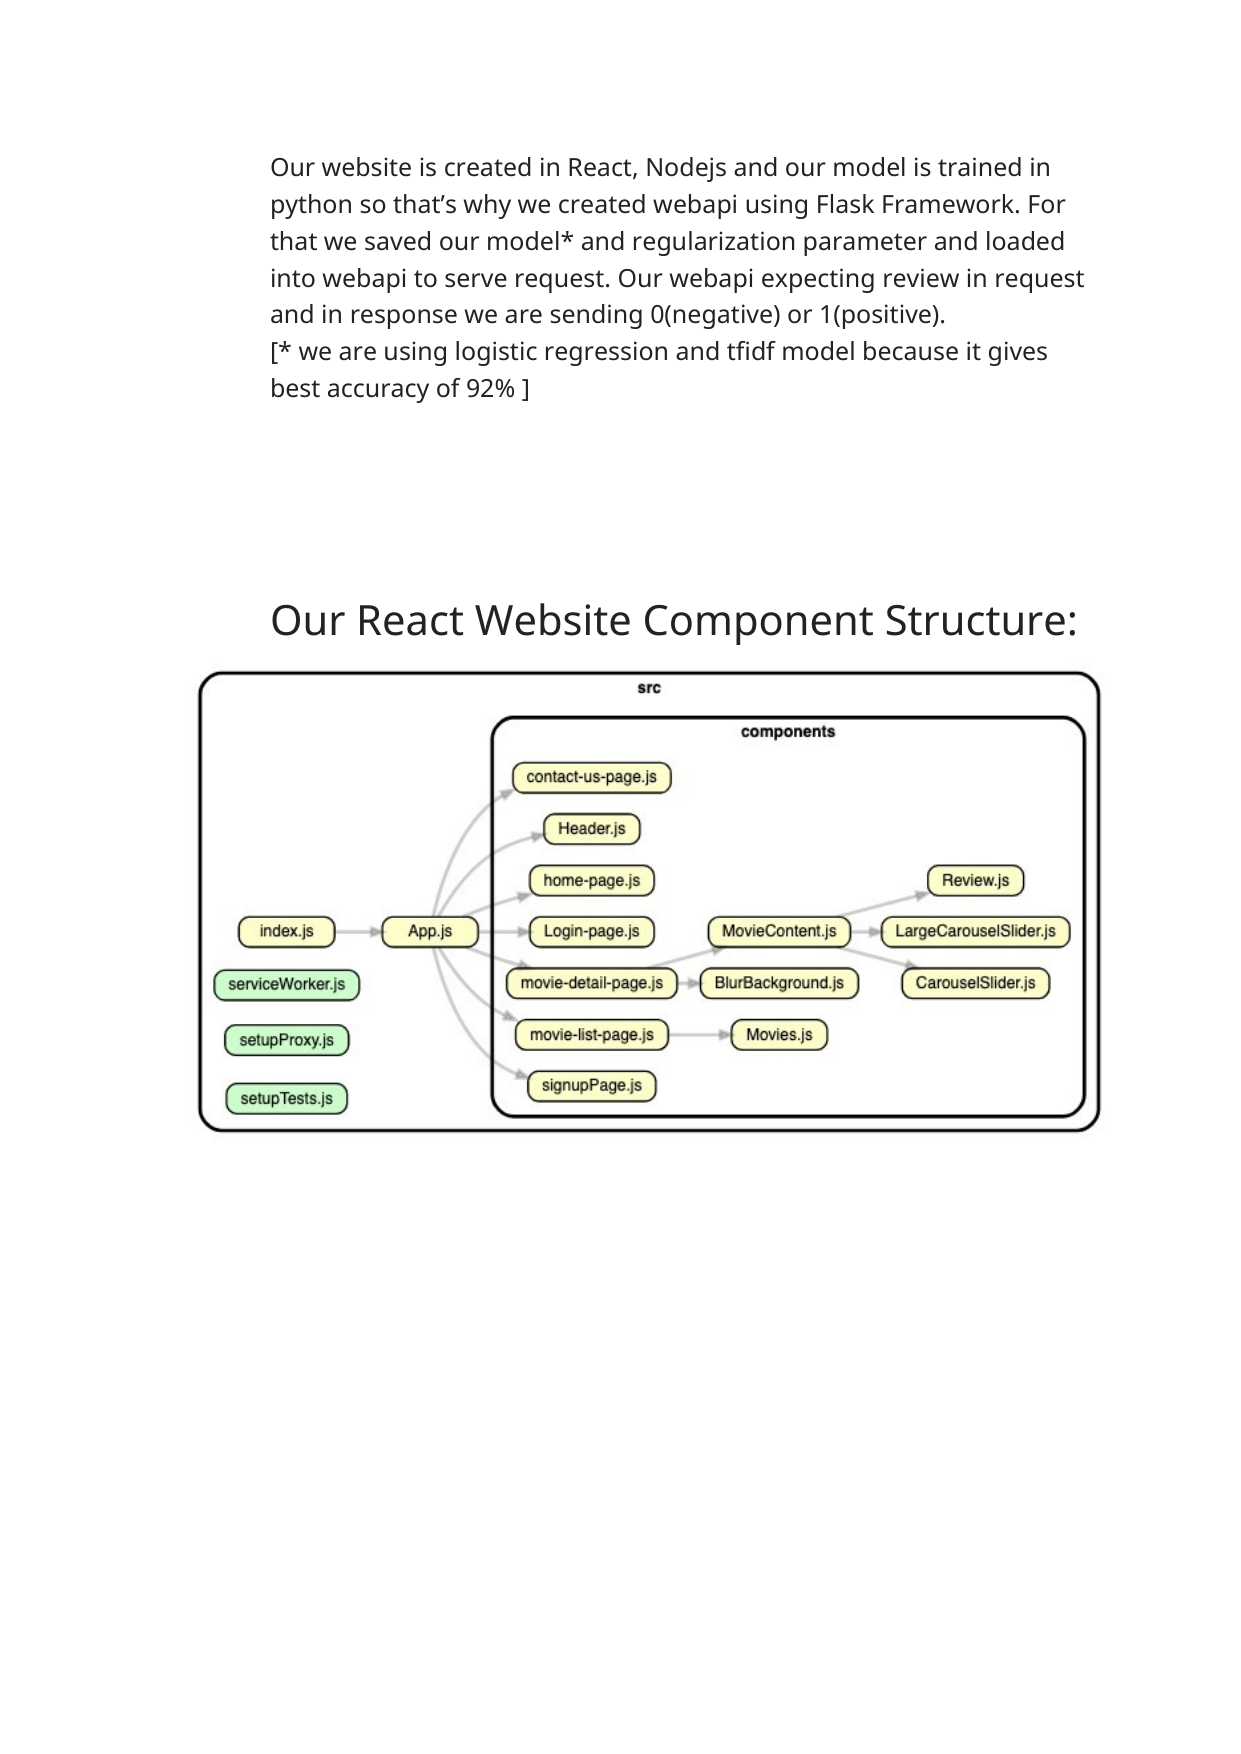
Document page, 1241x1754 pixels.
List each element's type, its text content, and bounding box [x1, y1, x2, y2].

list Our React Website Component Structure: [270, 591, 1090, 648]
picture [179, 652, 1120, 1152]
text [* we are using logistic regression and tfidf model because it gives best accuracy of 92% ] [270, 334, 1090, 405]
text Our website is created in React, Nodejs and our model is trained in python so that’s why we created webapi using Flask Framework. For that we saved our model* and regularization parameter and loaded into webapi to serve request. Our webapi expecting review in request and in response we are sending 0(negative) or 1(positive). [270, 150, 1090, 331]
